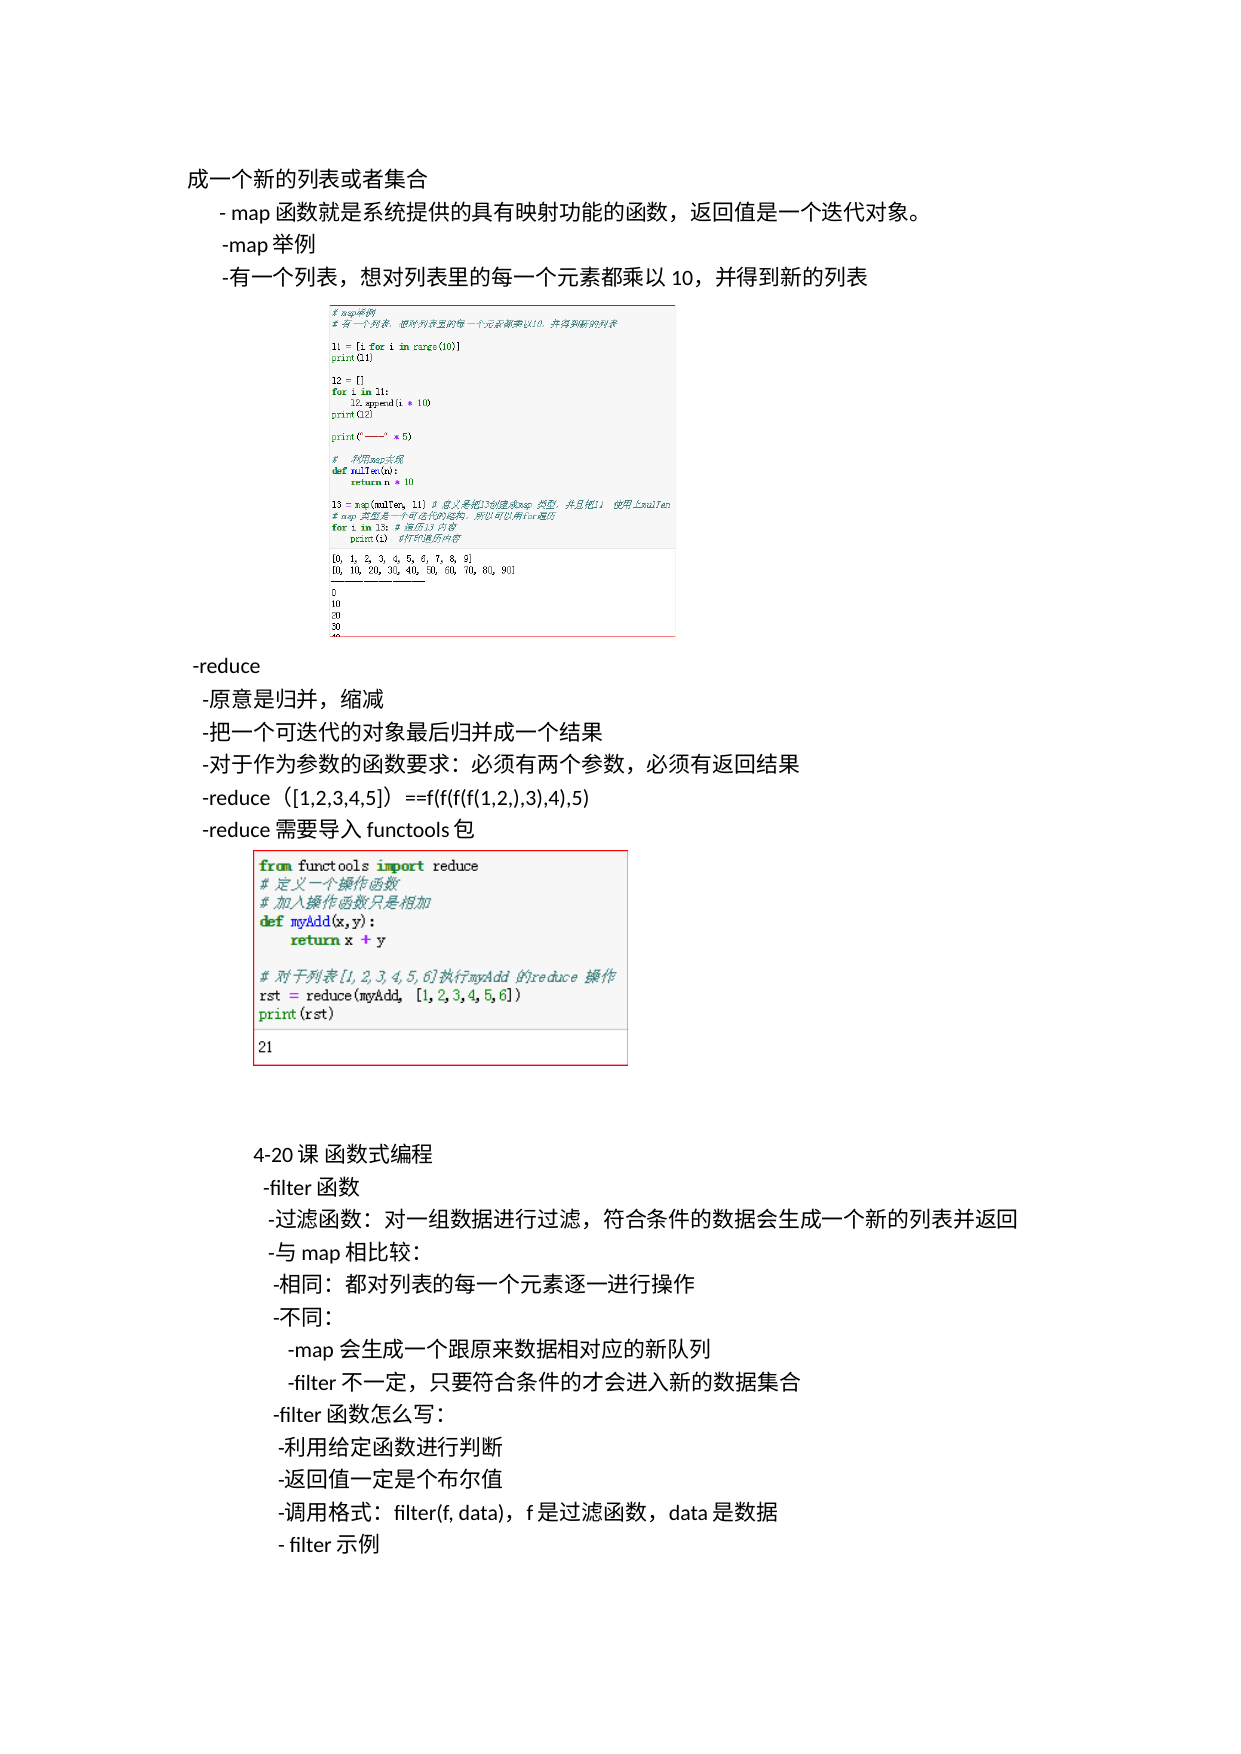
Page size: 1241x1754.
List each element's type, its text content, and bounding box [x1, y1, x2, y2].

text -reduce [187, 649, 1053, 682]
text -filter 不一定，只要符合条件的才会进入新的数据集合 [187, 1364, 1053, 1397]
text -相同：都对列表的每一个元素逐一进行操作 [187, 1267, 1053, 1299]
text -利用给定函数进行判断 [187, 1429, 1053, 1462]
text -map 会生成一个跟原来数据相对应的新队列 [187, 1332, 1053, 1364]
text -原意是归并，缩减 [187, 682, 1053, 714]
text -返回值一定是个布尔值 [187, 1462, 1053, 1494]
text - map函数就是系统提供的具有映射功能的函数，返回值是一个迭代对象。 [187, 194, 1053, 227]
text - filter 示例 [187, 1527, 1053, 1559]
text -不同： [187, 1299, 1053, 1332]
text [187, 162, 1053, 194]
text -reduce（[1,2,3,4,5]）==f(f(f(f(1,2,),3),4),5) [187, 779, 1053, 812]
text -filter函数怎么写： [187, 1397, 1053, 1429]
picture [253, 850, 628, 1066]
text 4-20课 函数式编程 [187, 1137, 1053, 1169]
text -调用格式：filter(f, data)，f是过滤函数，data是数据 [187, 1494, 1053, 1527]
text -filter函数 [187, 1169, 1053, 1202]
text -把一个可迭代的对象最后归并成一个结果 [187, 714, 1053, 747]
text -map举例 [187, 227, 1053, 259]
picture [329, 305, 676, 637]
text -过滤函数：对一组数据进行过滤，符合条件的数据会生成一个新的列表并返回 [187, 1202, 1053, 1234]
text -reduce需要导入functools包 [187, 812, 1053, 844]
text -对于作为参数的函数要求：必须有两个参数，必须有返回结果 [187, 747, 1053, 779]
text -有一个列表，想对列表里的每一个元素都乘以10，并得到新的列表 [187, 259, 1053, 292]
text -与map 相比较： [187, 1234, 1053, 1267]
